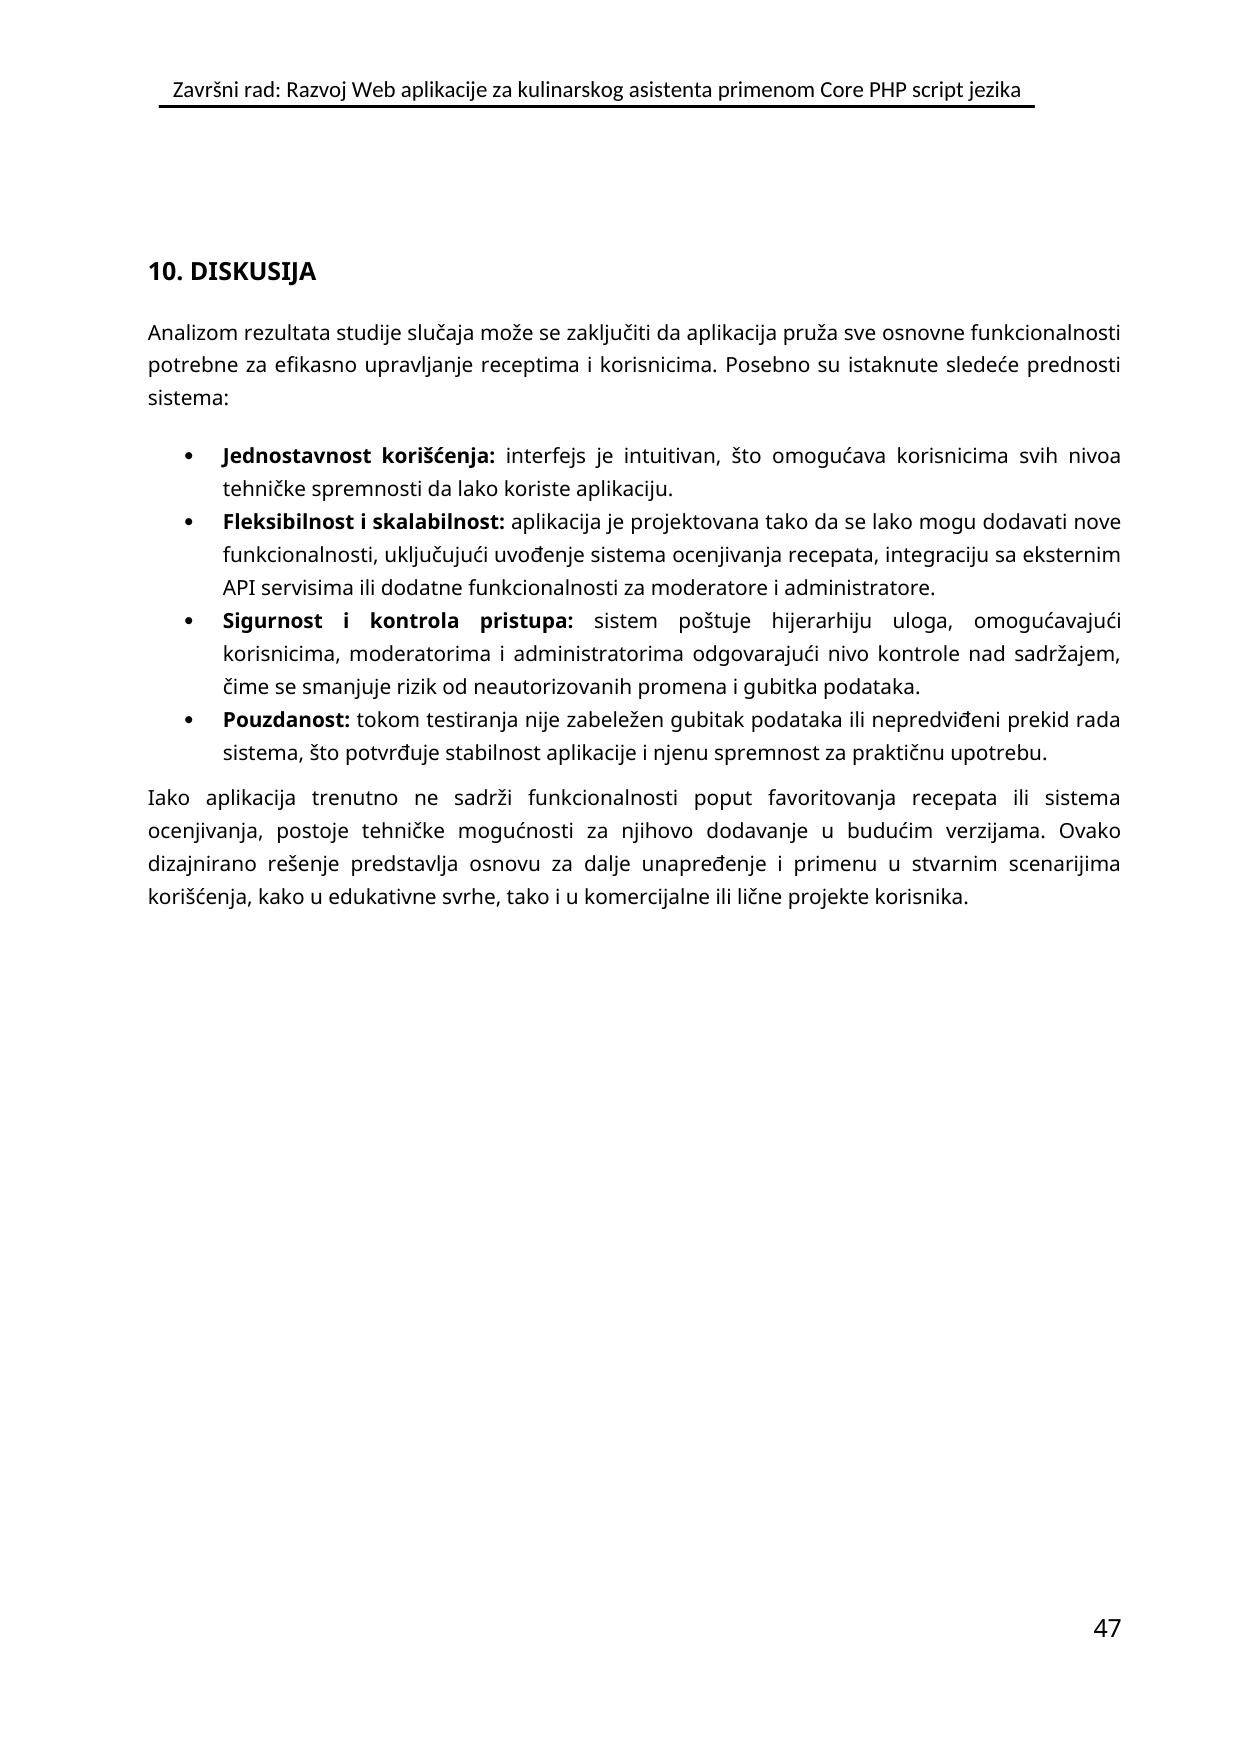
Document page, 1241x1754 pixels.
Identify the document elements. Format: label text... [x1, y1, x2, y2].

text Iako aplikacija trenutno ne sadrži funkcionalnosti poput favoritovanja recepata ili sistema ocenjivanja, postoje tehničke mogućnosti za njihovo dodavanje u budućim verzijama. Ovako dizajnirano rešenje predstavlja osnovu za dalje unapređenje i primenu u stvarnim scenarijima korišćenja, kako u edukativne svrhe, tako i u komercijalne ili lične projekte korisnika. [148, 783, 1122, 910]
list Jednostavnost korišćenja: interfejs je intuitivan, što omogućava korisnicima svih nivoa tehničke spremnosti da lako koriste aplikaciju. [185, 441, 1122, 503]
text Analizom rezultata studije slučaja može se zaključiti da aplikacija pruža sve osnovne funkcionalnosti potrebne za efikasno upravljanje receptima i korisnicima. Posebno su istaknute sledeće prednosti sistema: [148, 318, 1122, 412]
list Pouzdanost: tokom testiranja nije zabeležen gubitak podataka ili nepredviđeni prekid rada sistema, što potvrđuje stabilnost aplikacije i njenu spremnost za praktičnu upotrebu. [185, 705, 1122, 766]
list Sigurnost i kontrola pristupa: sistem poštuje hijerarhiju uloga, omogućavajući korisnicima, moderatorima i administratorima odgovarajući nivo kontrole nad sadržajem, čime se smanjuje rizik od neautorizovanih promena i gubitka podataka. [185, 606, 1122, 700]
text 10. DISKUSIJA [148, 253, 1122, 287]
list Fleksibilnost i skalabilnost: aplikacija je projektovana tako da se lako mogu dodavati nove funkcionalnosti, uključujući uvođenje sistema ocenjivanja recepata, integraciju sa eksternim API servisima ili dodatne funkcionalnosti za moderatore i administratore. [185, 507, 1122, 602]
